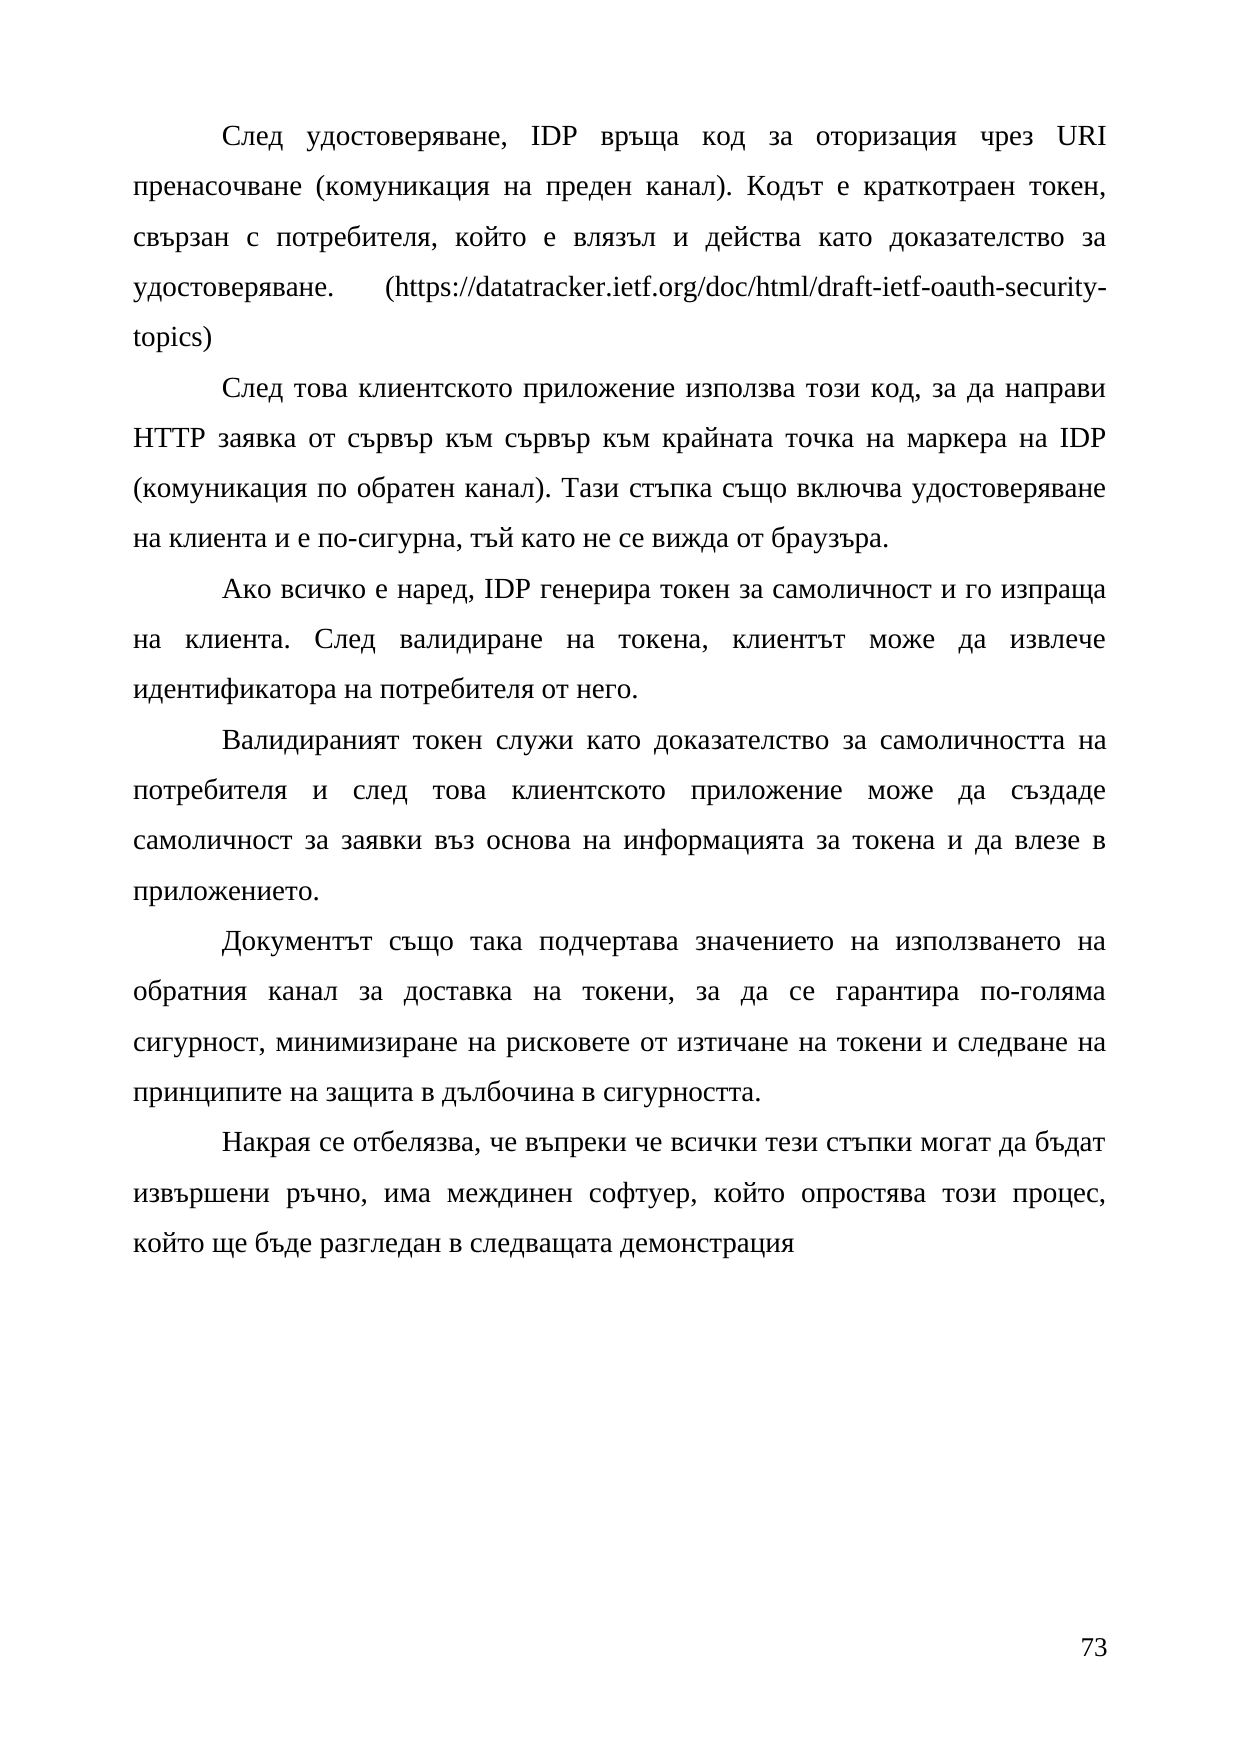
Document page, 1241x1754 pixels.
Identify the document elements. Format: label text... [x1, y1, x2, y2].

text След удостоверяване, IDP връща код за оторизация чрез URI пренасочване (комуникация на преден канал). Кодът е краткотраен токен, свързан с потребителя, който е влязъл и действа като доказателство за удостоверяване. (https://datatracker.ietf.org/doc/html/draft-ietf-oauth-security-topics) [133, 118, 1107, 353]
text Ако всичко е наред, IDP генерира токен за самоличност и го изпраща на клиента. След валидиране на токена, клиентът може да извлече идентификатора на потребителя от него. [133, 571, 1107, 705]
text Документът също така подчертава значението на използването на обратния канал за доставка на токени, за да се гарантира по-голяма сигурност, минимизиране на рисковете от изтичане на токени и следване на принципите на защита в дълбочина в сигурността. [133, 923, 1107, 1108]
text Накрая се отбелязва, че въпреки че всички тези стъпки могат да бъдат извършени ръчно, има междинен софтуер, който опростява този процес, който ще бъде разгледан в следващата демонстрация [133, 1124, 1107, 1258]
text Валидираният токен служи като доказателство за самоличността на потребителя и след това клиентското приложение може да създаде самоличност за заявки въз основа на информацията за токена и да влезе в приложението. [133, 722, 1107, 906]
text След това клиентското приложение използва този код, за да направи HTTP заявка от сървър към сървър към крайната точка на маркера на IDP (комуникация по обратен канал). Тази стъпка също включва удостоверяване на клиента и е по-сигурна, тъй като не се вижда от браузъра. [133, 370, 1107, 554]
